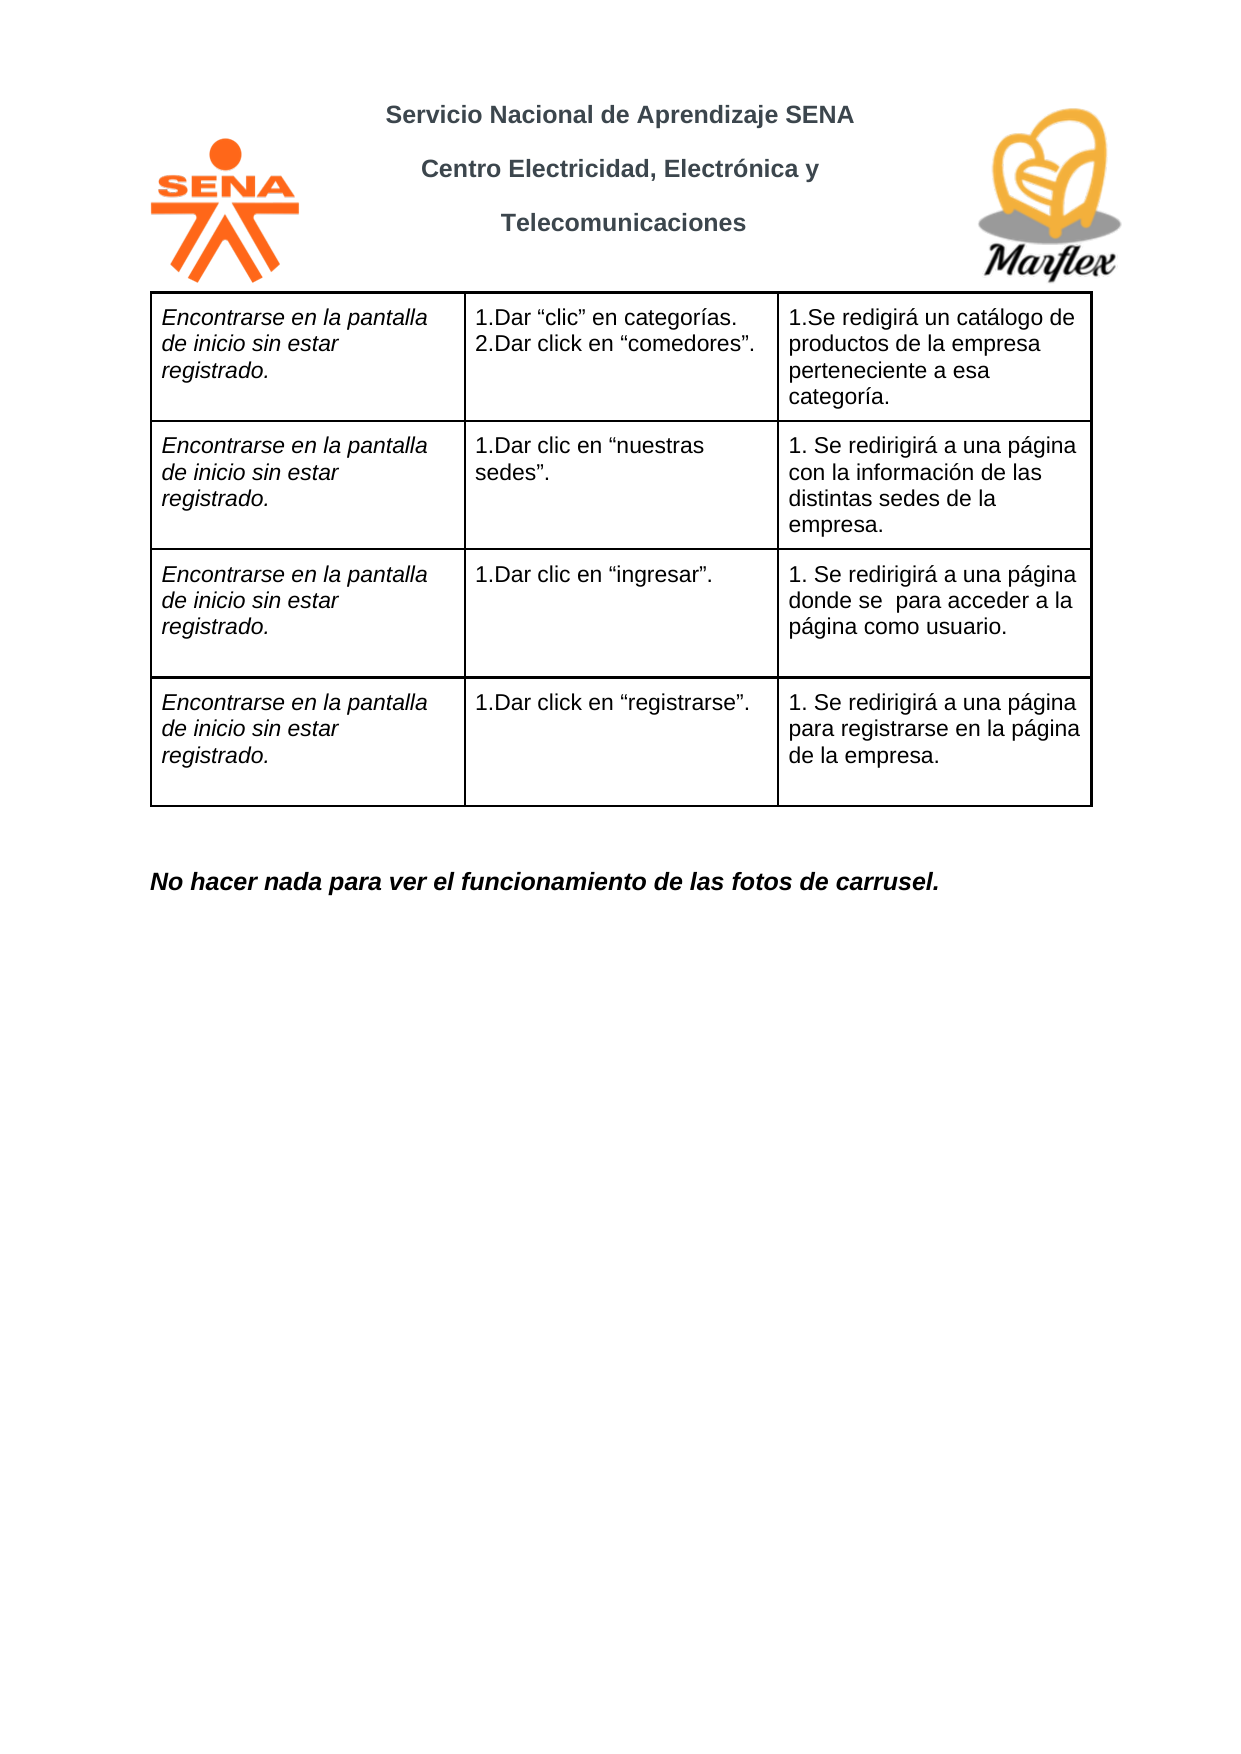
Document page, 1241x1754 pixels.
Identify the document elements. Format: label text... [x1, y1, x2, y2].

table_cell 1. Se redirigirá a una página con la información de las distintas sedes de la empresa. [779, 422, 1090, 548]
table_cell Encontrarse en la pantalla de inicio sin estar registrado. [152, 679, 464, 805]
table_cell Encontrarse en la pantalla de inicio sin estar registrado. [152, 422, 464, 548]
text No hacer nada para ver el funcionamiento de las fotos de carrusel. [150, 867, 1090, 896]
table_cell 1.Dar “clic” en categorías. 2.Dar click en “comedores”. [466, 294, 777, 420]
picture [150, 137, 300, 284]
table_cell Encontrarse en la pantalla de inicio sin estar registrado. [152, 550, 464, 676]
picture [975, 107, 1125, 285]
table_cell 1.Dar clic en “ingresar”. [466, 550, 777, 676]
table_cell 1. Se redirigirá a una página para registrarse en la página de la empresa. [779, 679, 1090, 805]
table_cell 1.Dar click en “registrarse”. [466, 679, 777, 805]
table_cell 1.Dar clic en “nuestras sedes”. [466, 422, 777, 548]
table_cell Encontrarse en la pantalla de inicio sin estar registrado. [152, 294, 464, 420]
table_cell 1.Se redigirá un catálogo de productos de la empresa perteneciente a esa categoría. [779, 294, 1090, 420]
table_cell 1. Se redirigirá a una página donde se para acceder a la página como usuario. [779, 550, 1090, 676]
